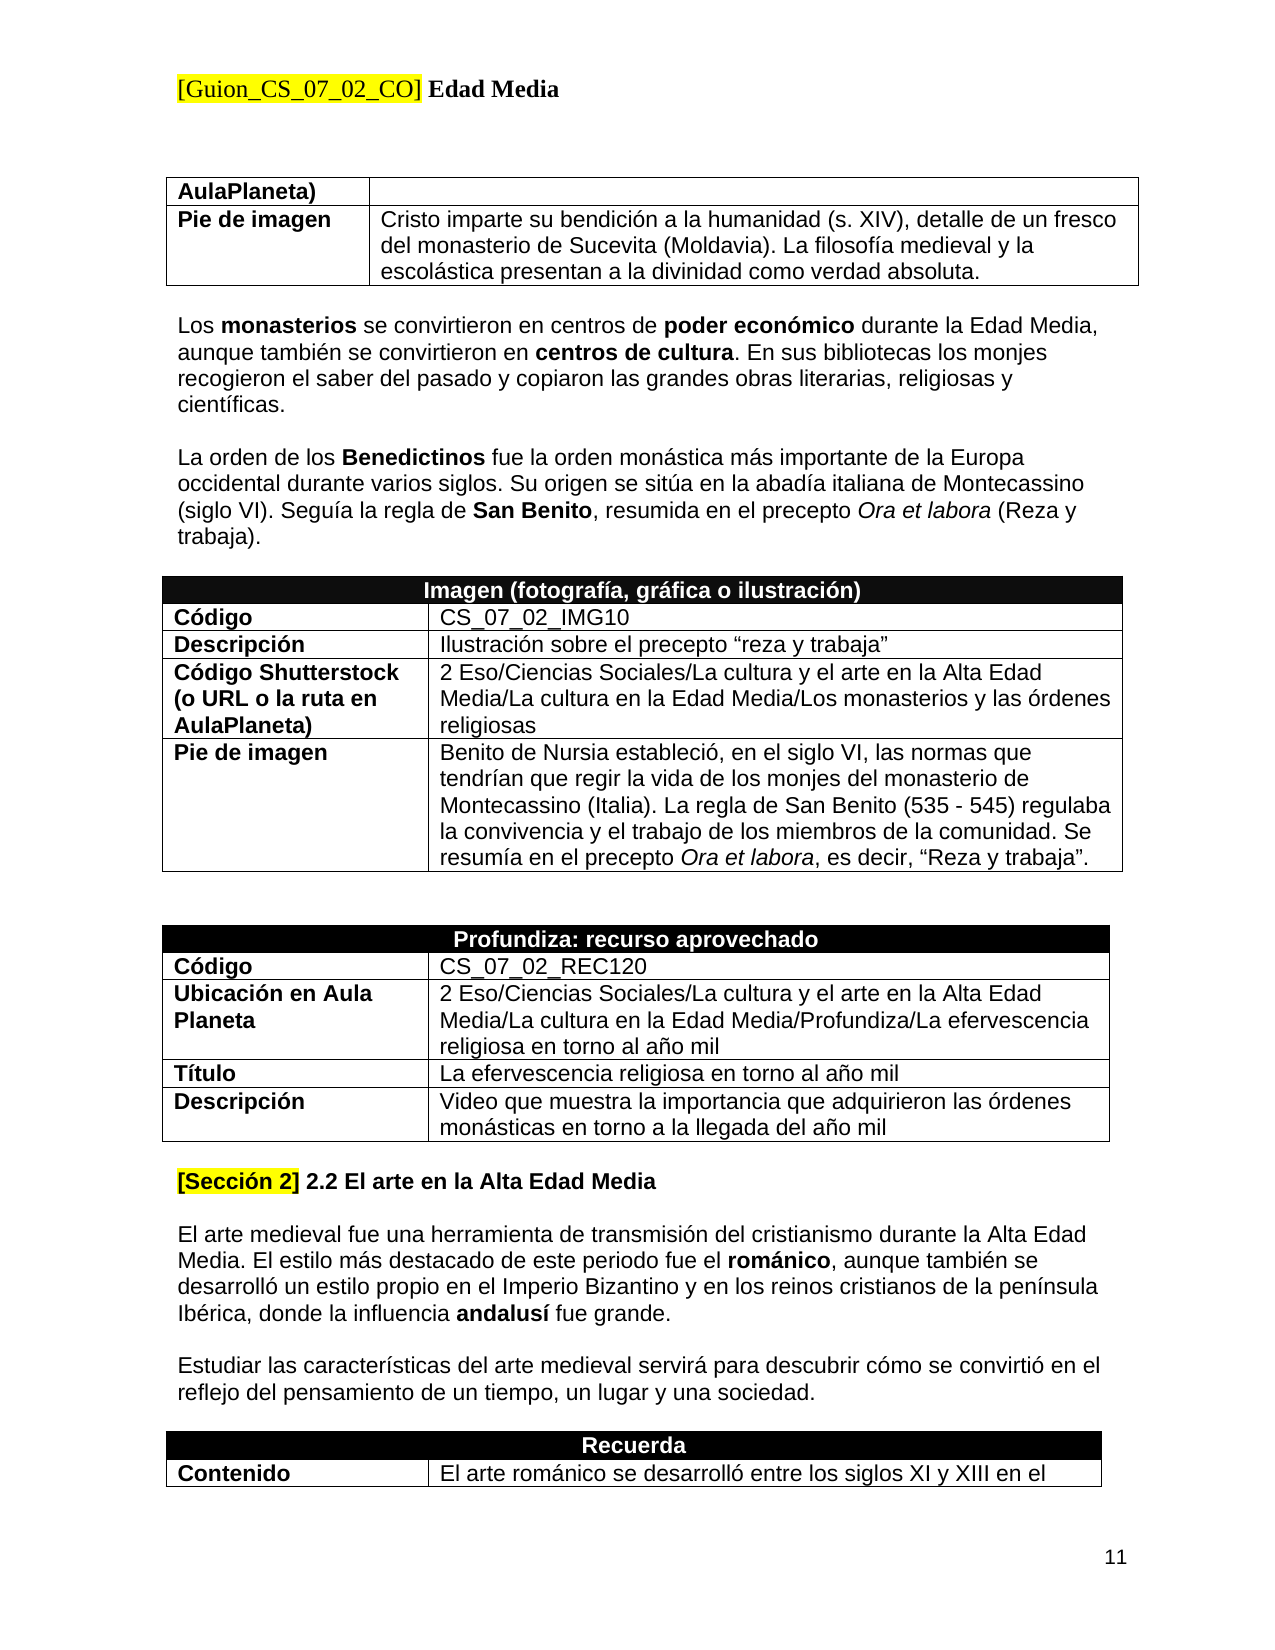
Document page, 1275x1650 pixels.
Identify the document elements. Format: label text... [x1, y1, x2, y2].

table_cell Código [163, 604, 428, 630]
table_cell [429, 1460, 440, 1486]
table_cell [167, 178, 369, 204]
text El arte medieval fue una herramienta de transmisión del cristianismo durante la Alta Edad Media. El estilo más destacado de este periodo fue el románico, aunque también se desarrolló un estilo propio en el Imperio Bizantino y en los reinos cristianos de la península Ibérica, donde la influencia andalusí fue grande. [177, 1221, 1127, 1326]
table_header Profundiza: recurso aprovechado [163, 926, 1109, 952]
text La orden de los Benedictinos fue la orden monástica más importante de la Europa occidental durante varios siglos. Su origen se sitúa en la abadía italiana de Montecassino (siglo VI). Seguía la regla de San Benito, resumida en el precepto Ora et labora (Reza y trabaja). [177, 444, 1127, 549]
table_cell CS_07_02_IMG10 [429, 604, 1122, 630]
table_cell Pie de imagen [167, 206, 369, 285]
table_cell Pie de imagen [163, 739, 428, 871]
table_cell Ilustración sobre el precepto “reza y trabaja” [429, 631, 1122, 658]
table_header Imagen (fotografía, gráfica o ilustración) [163, 577, 1122, 603]
table_cell CS_07_02_REC120 [429, 953, 1109, 979]
table_cell Código Shutterstock (o URL o la ruta en AulaPlaneta) [163, 659, 428, 738]
table_cell Video que muestra la importancia que adquirieron las órdenes monásticas en torno a la llegada del año mil [429, 1088, 1109, 1141]
table_cell Contenido [167, 1460, 428, 1486]
table_cell Cristo imparte su bendición a la humanidad (s. XIV), detalle de un fresco del monasterio de Sucevita (Moldavia). La filosofía medieval y la escolástica presentan a la divinidad como verdad absoluta. [370, 206, 1138, 285]
text Estudiar las características del arte medieval servirá para descubrir cómo se convirtió en el reflejo del pensamiento de un tiempo, un lugar y una sociedad. [177, 1352, 1127, 1405]
table_cell Descripción [163, 631, 428, 658]
table_cell 2 Eso/Ciencias Sociales/La cultura y el arte en la Alta Edad Media/La cultura en la Edad Media/Los monasterios y las órdenes religiosas [429, 659, 1122, 738]
table_cell Título [163, 1060, 428, 1087]
table_cell Benito de Nursia estableció, en el siglo VI, las normas que tendrían que regir la vida de los monjes del monasterio de Montecassino (Italia). La regla de San Benito (535 - 545) regulaba la convivencia y el trabajo de los miembros de la comunidad. Se resumía en el precepto Ora et labora, es decir, “Reza y trabaja”. [429, 739, 1122, 871]
table_cell La efervescencia religiosa en torno al año mil [429, 1060, 1109, 1087]
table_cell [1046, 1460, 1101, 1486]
table_cell Ubicación en Aula Planeta [163, 980, 428, 1059]
table_cell Código [163, 953, 428, 979]
text [Sección 2] 2.2 El arte en la Alta Edad Media [299, 1168, 1127, 1194]
table_header Recuerda [167, 1433, 1101, 1459]
table_cell 2 Eso/Ciencias Sociales/La cultura y el arte en la Alta Edad Media/La cultura en la Edad Media/Profundiza/La efervescencia religiosa en torno al año mil [429, 980, 1109, 1059]
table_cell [370, 178, 1138, 204]
table_cell Descripción [163, 1088, 428, 1141]
text Los monasterios se convirtieron en centros de poder económico durante la Edad Media, aunque también se convirtieron en centros de cultura. En sus bibliotecas los monjes recogieron el saber del pasado y copiaron las grandes obras literarias, religiosas y científicas. [177, 312, 1127, 417]
